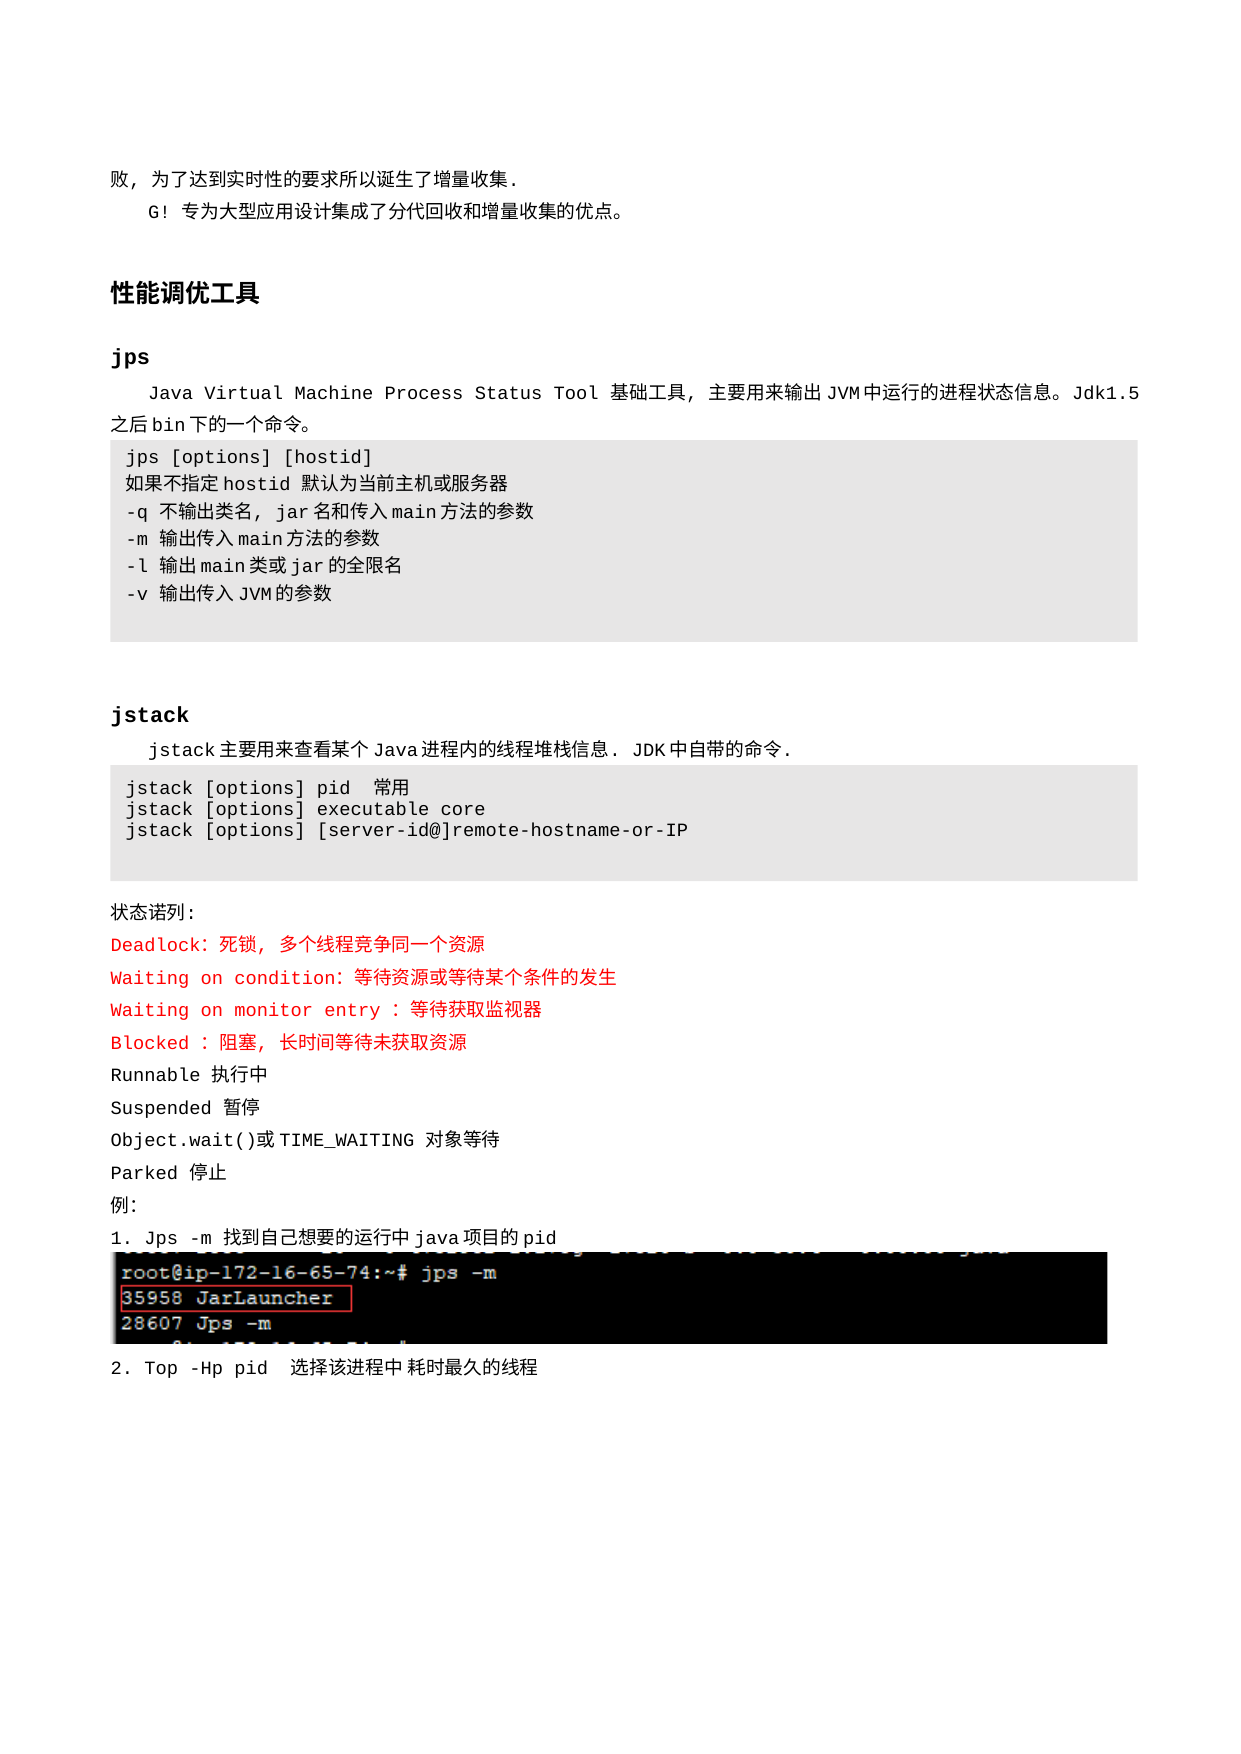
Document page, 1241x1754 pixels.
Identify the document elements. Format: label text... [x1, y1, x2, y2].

text Parked 停止 [110, 1155, 1139, 1188]
text Blocked ：阻塞, 长时间等待未获取资源 [110, 1025, 1139, 1058]
list Top -Hp pid 选择该进程中 耗时最久的线程 [110, 1350, 1139, 1383]
picture [110, 1252, 1108, 1344]
text G! 专为大型应用设计集成了分代回收和增量收集的优点。 [110, 194, 1139, 227]
subtitle 性能调优工具 [110, 259, 1139, 324]
text jstack主要用来查看某个Java进程内的线程堆栈信息. JDK中自带的命令. [110, 733, 1139, 765]
subtitle jps [110, 343, 1139, 375]
text 状态诺列: [110, 895, 1139, 928]
subtitle jstack [110, 700, 1139, 733]
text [110, 162, 1139, 194]
text Java Virtual Machine Process Status Tool 基础工具, 主要用来输出JVM中运行的进程状态信息。Jdk1.5之后bin下的一个命令。 [110, 375, 1139, 440]
text Waiting on condition：等待资源或等待某个条件的发生 [110, 960, 1139, 993]
text Deadlock：死锁, 多个线程竞争同一个资源 [110, 928, 1139, 960]
text Suspended 暂停 [110, 1090, 1139, 1123]
text Waiting on monitor entry ：等待获取监视器 [110, 993, 1139, 1025]
text 例： [110, 1188, 1139, 1220]
text Object.wait()或TIME_WAITING 对象等待 [110, 1123, 1139, 1155]
text Runnable 执行中 [110, 1058, 1139, 1090]
list Jps -m 找到自己想要的运行中java项目的pid [110, 1220, 1139, 1253]
